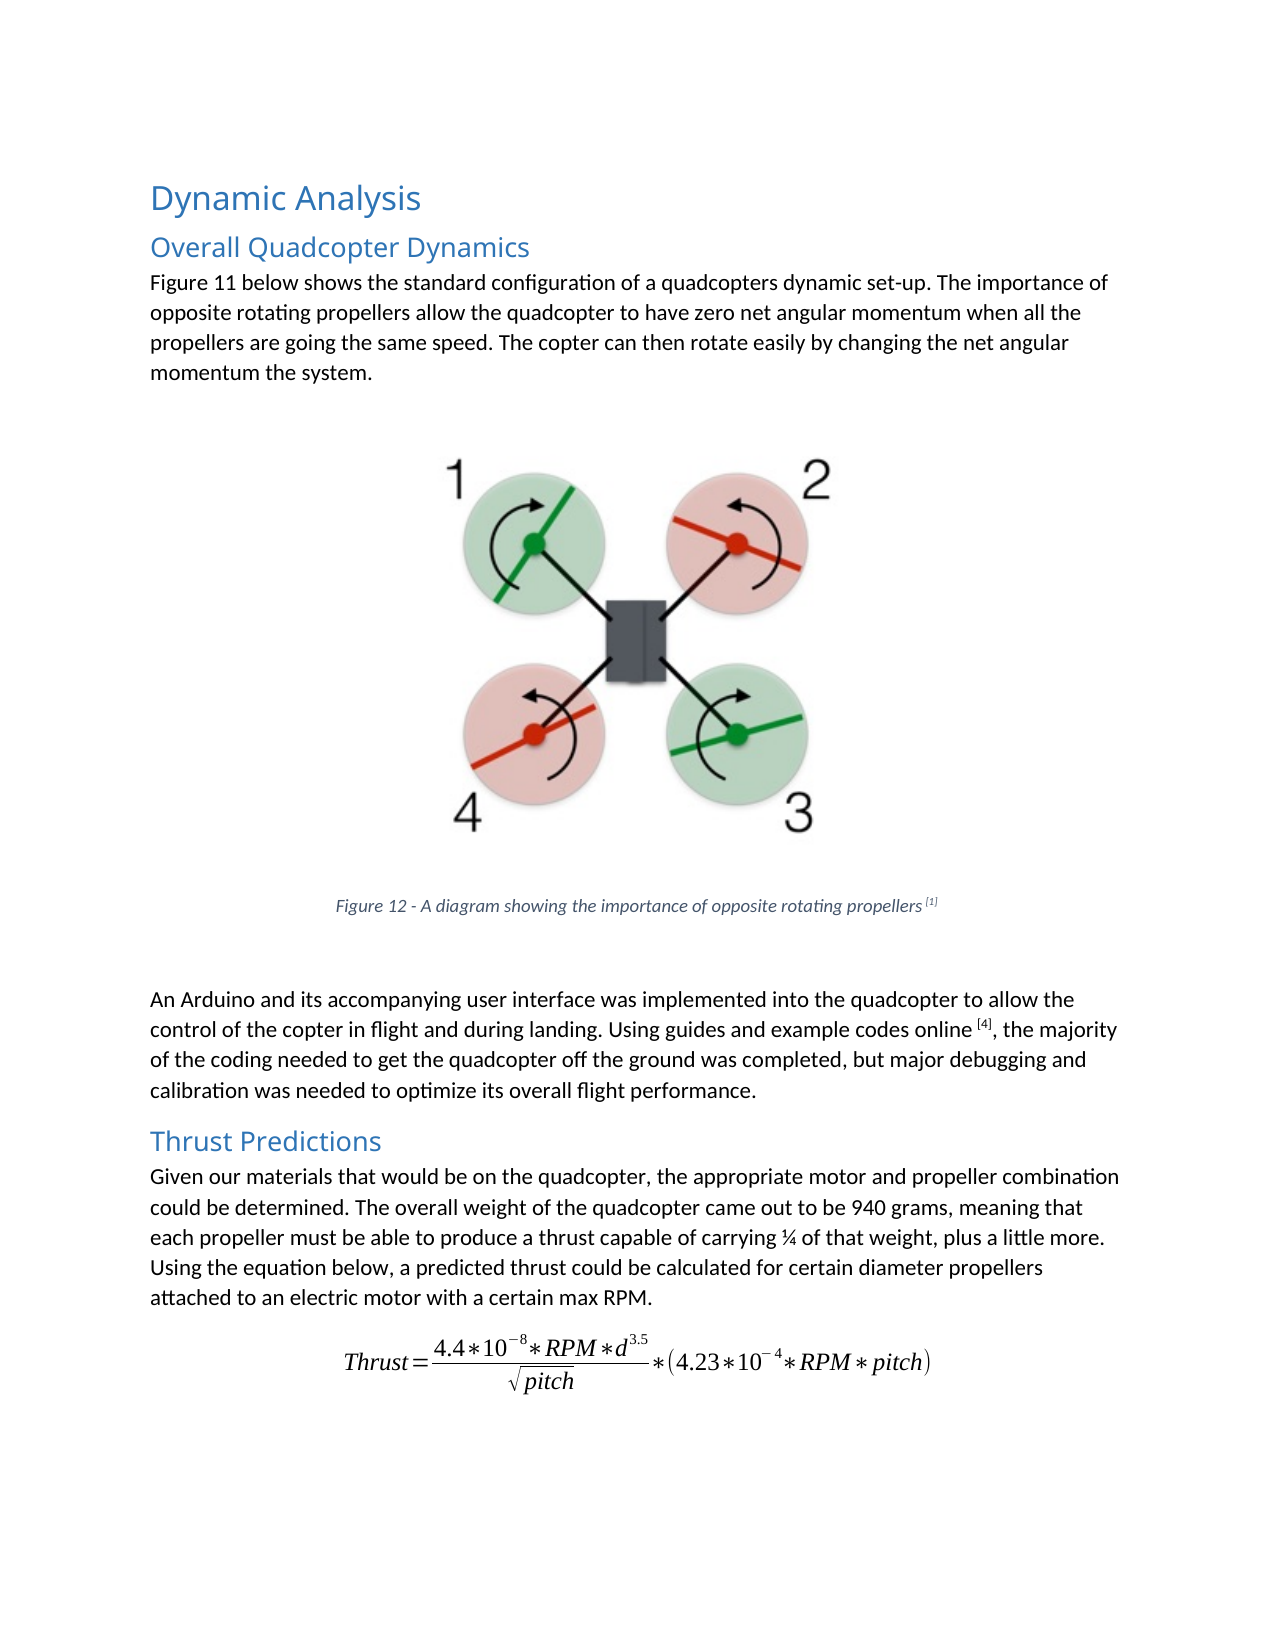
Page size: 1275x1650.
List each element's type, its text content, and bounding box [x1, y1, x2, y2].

text Figure 11 below shows the standard configuration of a quadcopters dynamic set-up. The importance of opposite rotating propellers allow the quadcopter to have zero net angular momentum when all the propellers are going the same speed. The copter can then rotate easily by changing the net angular momentum the system. [150, 268, 1125, 387]
text Figure - A diagram showing the importance of opposite rotating propellers [1] [150, 894, 1125, 917]
text An Arduino and its accompanying user interface was implemented into the quadcopter to allow the control of the copter in flight and during landing. Using guides and example codes online [4], the majority of the coding needed to get the quadcopter off the ground was completed, but major debugging and calibration was needed to optimize its overall flight performance. [150, 985, 1125, 1104]
subtitle Thrust Predictions [150, 1123, 1125, 1159]
subtitle Dynamic Analysis [150, 175, 1125, 220]
subtitle Overall Quadcopter Dynamics [150, 228, 1125, 265]
text Given our materials that would be on the quadcopter, the appropriate motor and propeller combination could be determined. The overall weight of the quadcopter came out to be 940 grams, meaning that each propeller must be able to produce a thrust capable of carrying ¼ of that weight, plus a little more. Using the equation below, a predicted thrust could be calculated for certain diameter propellers attached to an electric motor with a certain max RPM. [150, 1162, 1125, 1311]
picture [355, 405, 920, 876]
